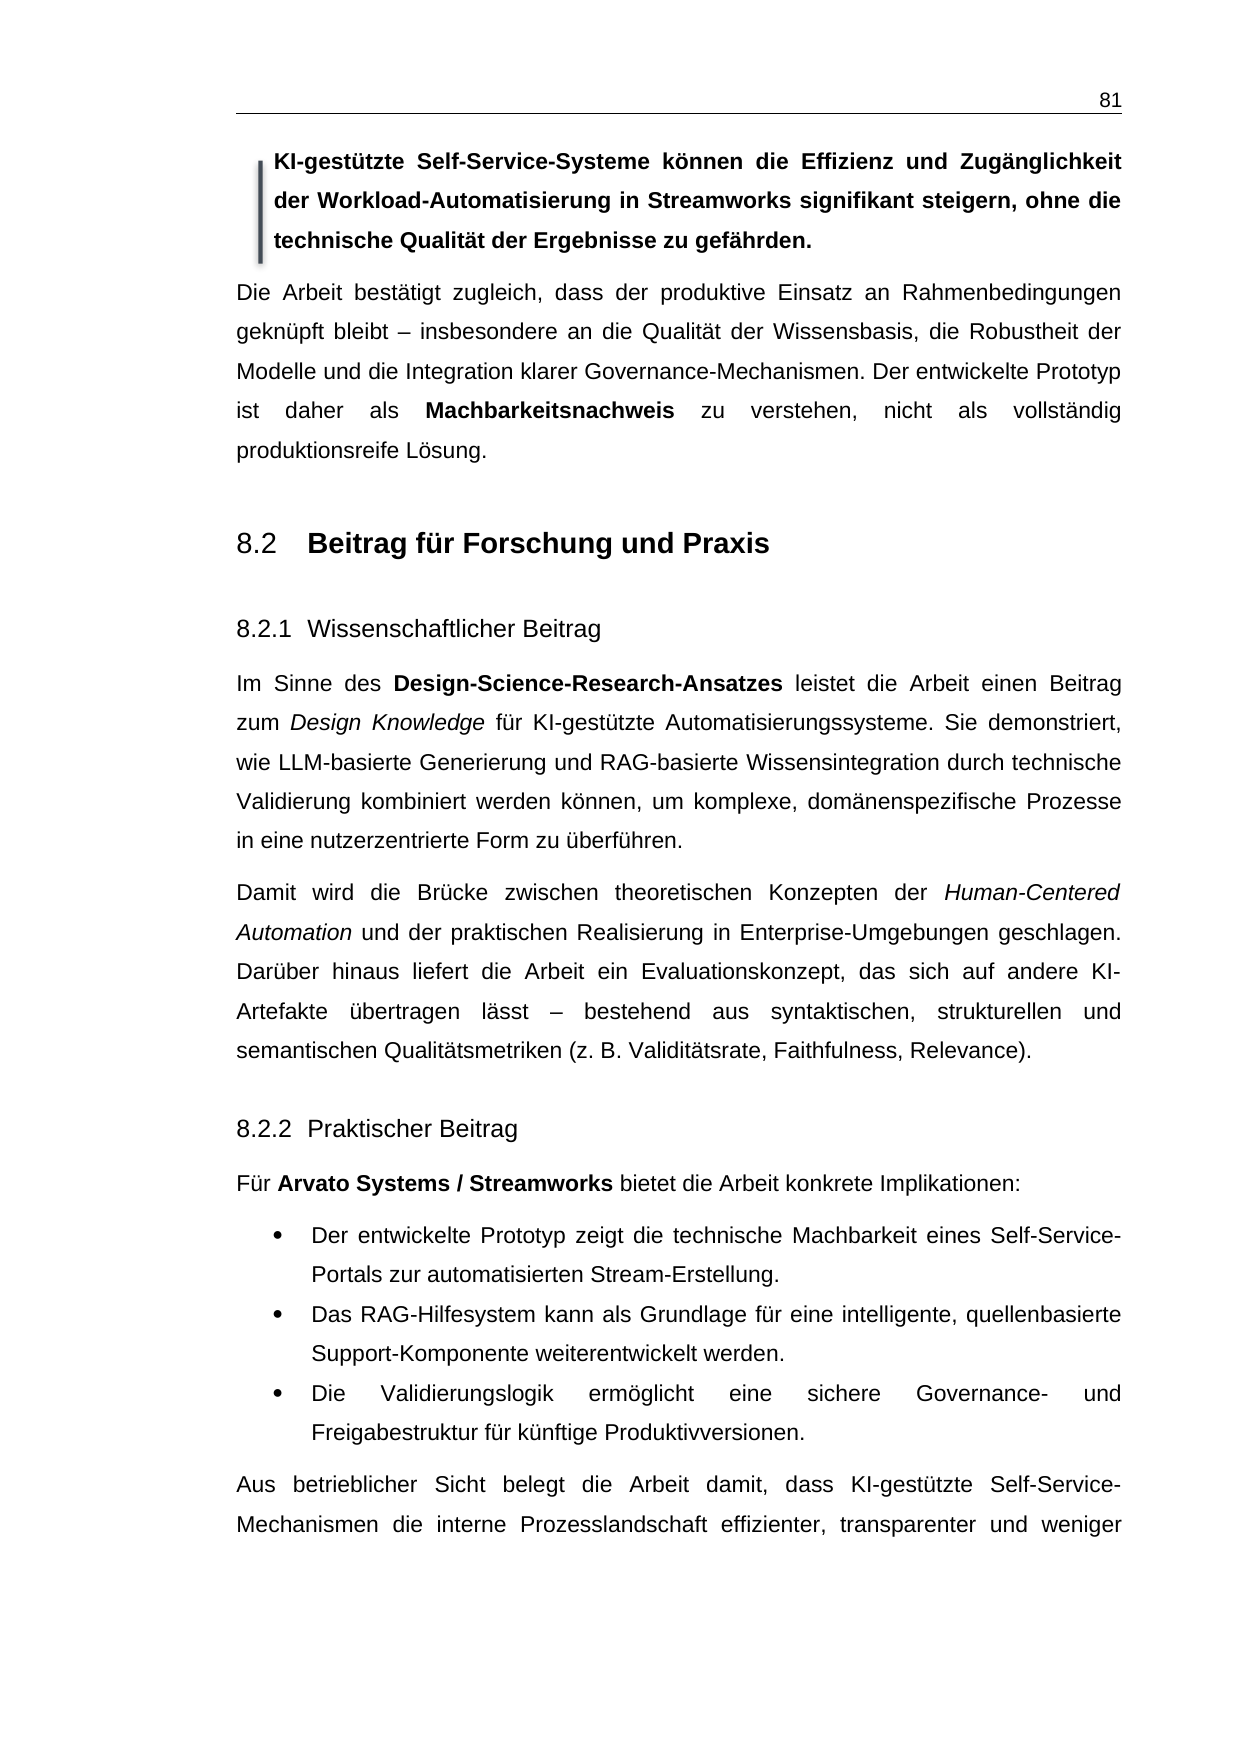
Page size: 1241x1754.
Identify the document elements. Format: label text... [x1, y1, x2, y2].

text Damit wird die Brücke zwischen theoretischen Konzepten der Human-Centered Automation und der praktischen Realisierung in Enterprise-Umgebungen geschlagen. Darüber hinaus liefert die Arbeit ein Evaluationskonzept, das sich auf andere KI-Artefakte übertragen lässt – bestehend aus syntaktischen, strukturellen und semantischen Qualitätsmetriken (z. B. Validitätsrate, Faithfulness, Relevance). [236, 879, 1122, 1064]
text Für Arvato Systems / Streamworks bietet die Arbeit konkrete Implikationen: [236, 1170, 1122, 1196]
subtitle Praktischer Beitrag [236, 1114, 1122, 1143]
text KI-gestützte Self-Service-Systeme können die Effizienz und Zugänglichkeit der Workload-Automatisierung in Streamworks signifikant steigern, ohne die technische Qualität der Ergebnisse zu gefährden. [273, 148, 1122, 253]
text Die Arbeit bestätigt zugleich, dass der produktive Einsatz an Rahmenbedingungen geknüpft bleibt – insbesondere an die Qualität der Wissensbasis, die Robustheit der Modelle und die Integration klarer Governance-Mechanismen. Der entwickelte Prototyp ist daher als Machbarkeitsnachweis zu verstehen, nicht als vollständig produktionsreife Lösung. [236, 279, 1122, 463]
text Im Sinne des Design-Science-Research-Ansatzes leistet die Arbeit einen Beitrag zum Design Knowledge für KI-gestützte Automatisierungssysteme. Sie demonstriert, wie LLM-basierte Generierung und RAG-basierte Wissensintegration durch technische Validierung kombiniert werden können, um komplexe, domänenspezifische Prozesse in eine nutzerzentrierte Form zu überführen. [236, 669, 1122, 854]
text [236, 1471, 1122, 1537]
list Das RAG-Hilfesystem kann als Grundlage für eine intelligente, quellenbasierte Support-Komponente weiterentwickelt werden. [274, 1301, 1122, 1367]
subtitle Beitrag für Forschung und Praxis [236, 526, 1122, 559]
subtitle Wissenschaftlicher Beitrag [236, 614, 1122, 643]
list Der entwickelte Prototyp zeigt die technische Machbarkeit eines Self-Service-Portals zur automatisierten Stream-Erstellung. [274, 1222, 1122, 1288]
list Die Validierungslogik ermöglicht eine sichere Governance- und Freigabestruktur für künftige Produktivversionen. [274, 1380, 1122, 1446]
